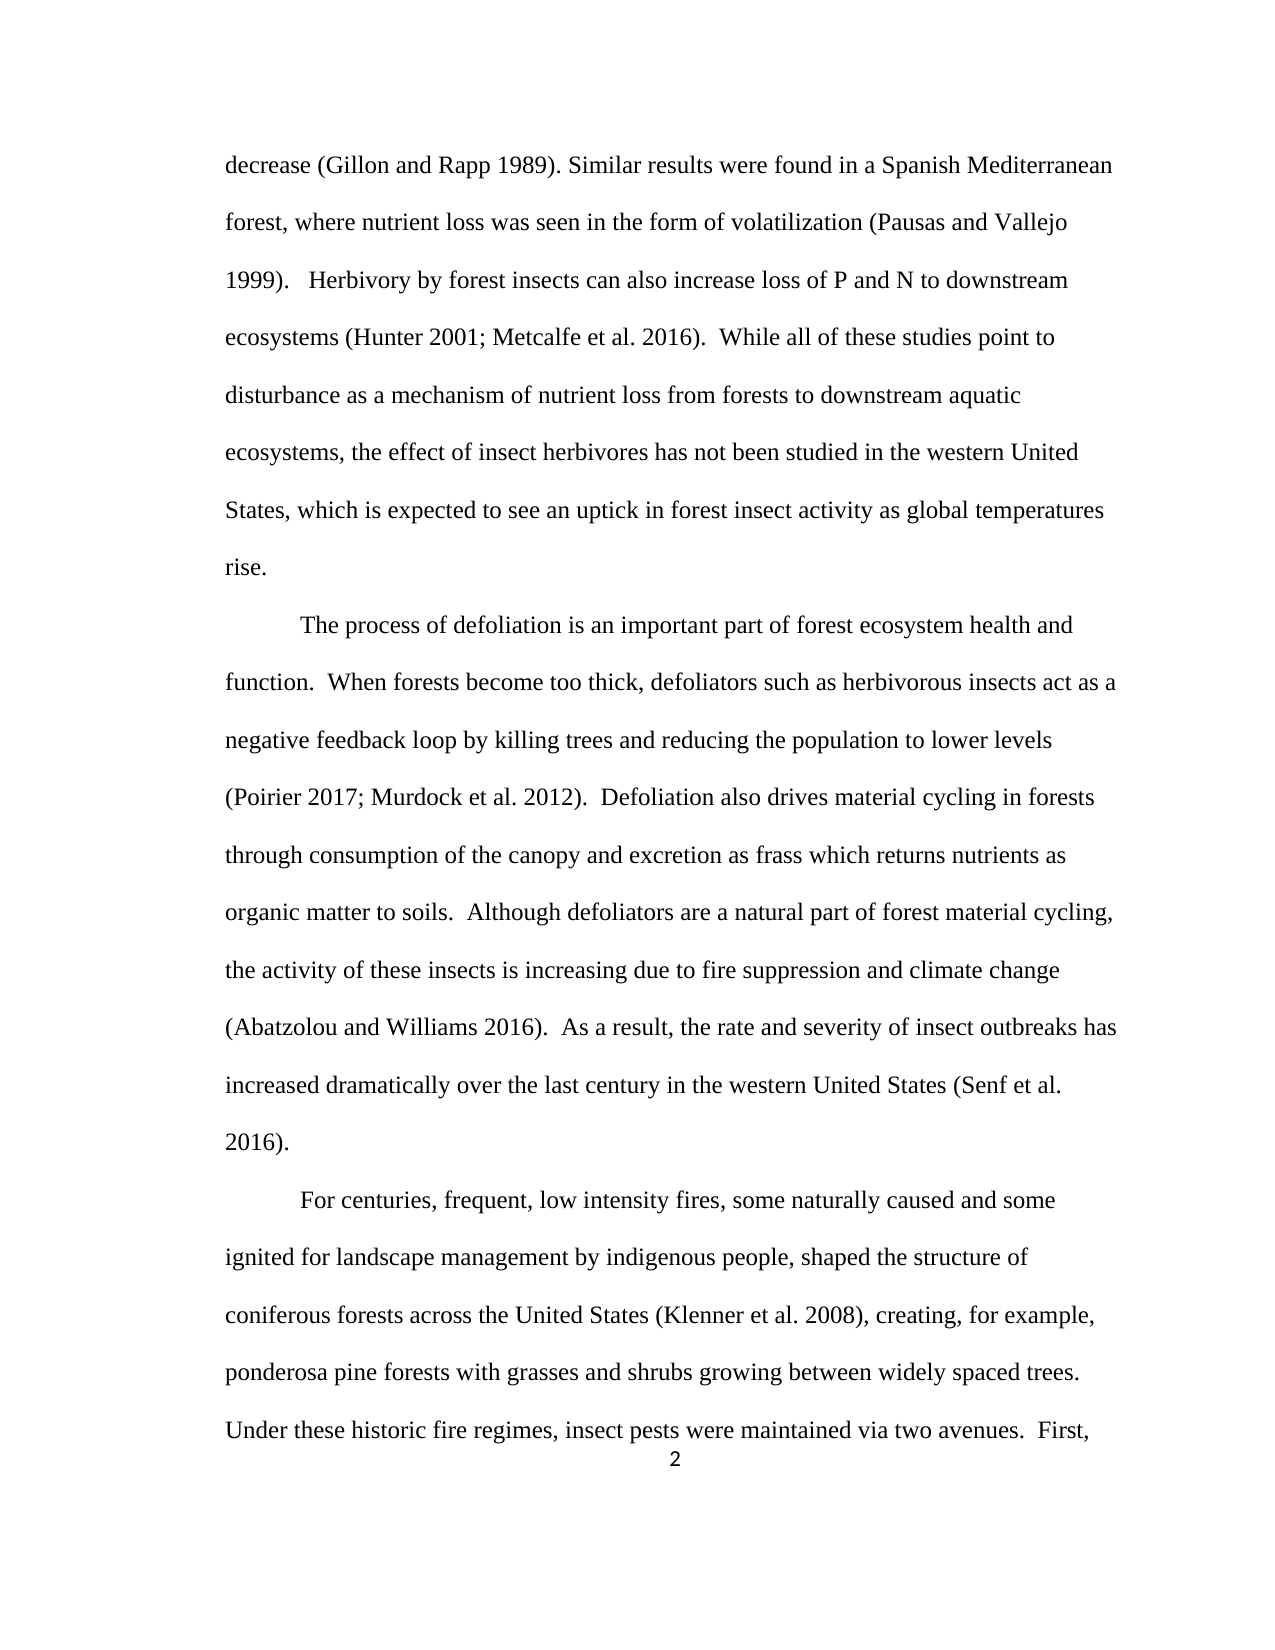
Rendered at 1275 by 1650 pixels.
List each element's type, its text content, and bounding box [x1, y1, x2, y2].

text The process of defoliation is an important part of forest ecosystem health and function. When forests become too thick, defoliators such as herbivorous insects act as a negative feedback loop by killing trees and reducing the population to lower levels (Poirier 2017; Murdock et al. 2012). Defoliation also drives material cycling in forests through consumption of the canopy and excretion as frass which returns nutrients as organic matter to soils. Although defoliators are a natural part of forest material cycling, the activity of these insects is increasing due to fire suppression and climate change (Abatzolou and Williams 2016). As a result, the rate and severity of insect outbreaks has increased dramatically over the last century in the western United States (Senf et al. 2016). [225, 610, 1125, 1156]
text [225, 150, 1125, 581]
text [225, 1185, 1125, 1444]
